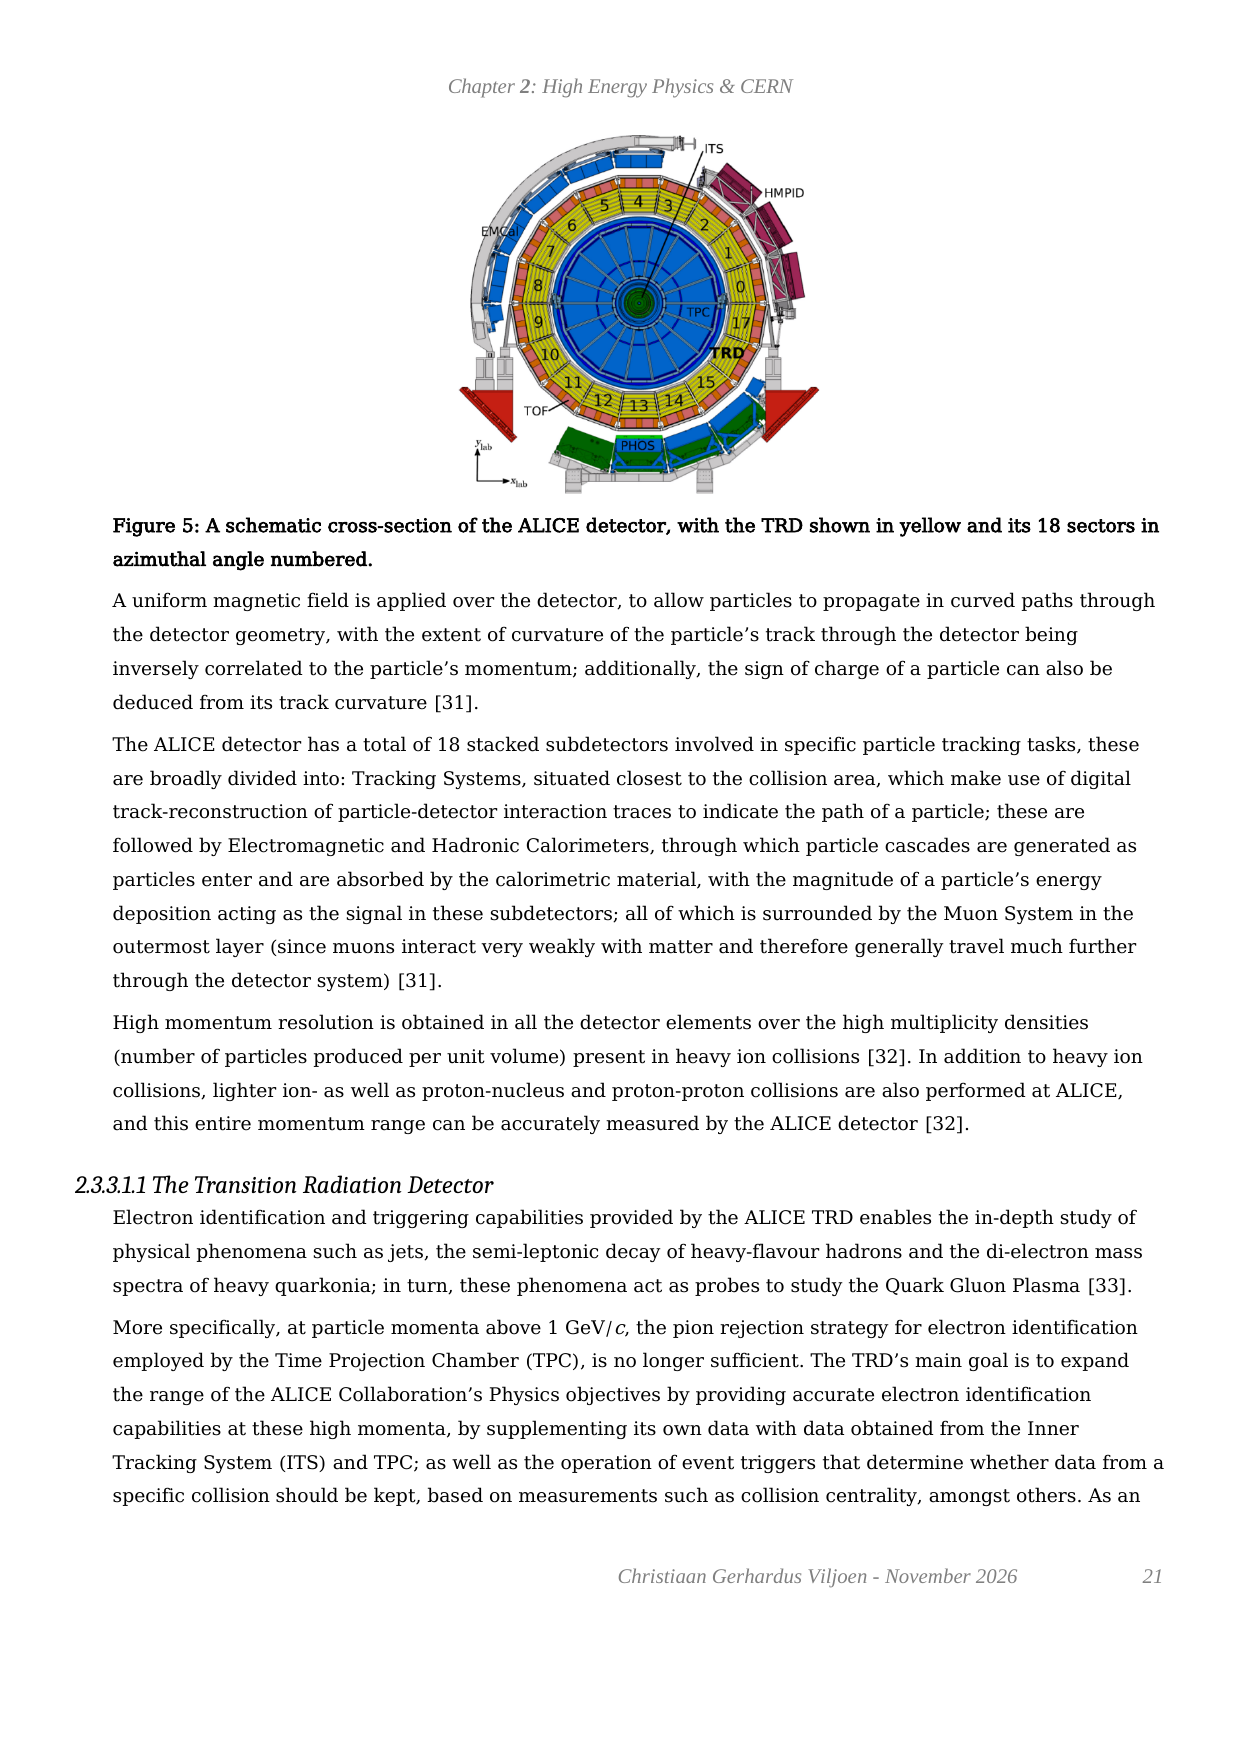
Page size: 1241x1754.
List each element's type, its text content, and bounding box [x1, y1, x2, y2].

text The ALICE detector has a total of 18 stacked subdetectors involved in specific particle tracking tasks, these are broadly divided into: Tracking Systems, situated closest to the collision area, which make use of digital track-reconstruction of particle-detector interaction traces to indicate the path of a particle; these are followed by Electromagnetic and Hadronic Calorimeters, through which particle cascades are generated as particles enter and are absorbed by the calorimetric material, with the magnitude of a particle’s energy deposition acting as the signal in these subdetectors; all of which is surrounded by the Muon System in the outermost layer (since muons interact very weakly with matter and therefore generally travel much further through the detector system) . [112, 733, 1165, 991]
text Figure 5: A schematic cross-section of the ALICE detector, with the TRD shown in yellow and its 18 sectors in azimuthal angle numbered. [112, 513, 1165, 570]
text High momentum resolution is obtained in all the detector elements over the high multiplicity densities (number of particles produced per unit volume) present in heavy ion collisions . In addition to heavy ion collisions, lighter ion- as well as proton-nucleus and proton-proton collisions are also performed at ALICE, and this entire momentum range can be accurately measured by the ALICE detector . [112, 1011, 1165, 1135]
subtitle The Transition Radiation Detector [75, 1171, 1165, 1200]
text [112, 1316, 1165, 1507]
picture [458, 135, 820, 494]
text A uniform magnetic field is applied over the detector, to allow particles to propagate in curved paths through the detector geometry, with the extent of curvature of the particle’s track through the detector being inversely correlated to the particle’s momentum; additionally, the sign of charge of a particle can also be deduced from its track curvature . [112, 589, 1165, 713]
text Electron identification and triggering capabilities provided by the ALICE TRD enables the in-depth study of physical phenomena such as jets, the semi-leptonic decay of heavy-flavour hadrons and the di-electron mass spectra of heavy quarkonia; in turn, these phenomena act as probes to study the Quark Gluon Plasma . [112, 1206, 1165, 1296]
